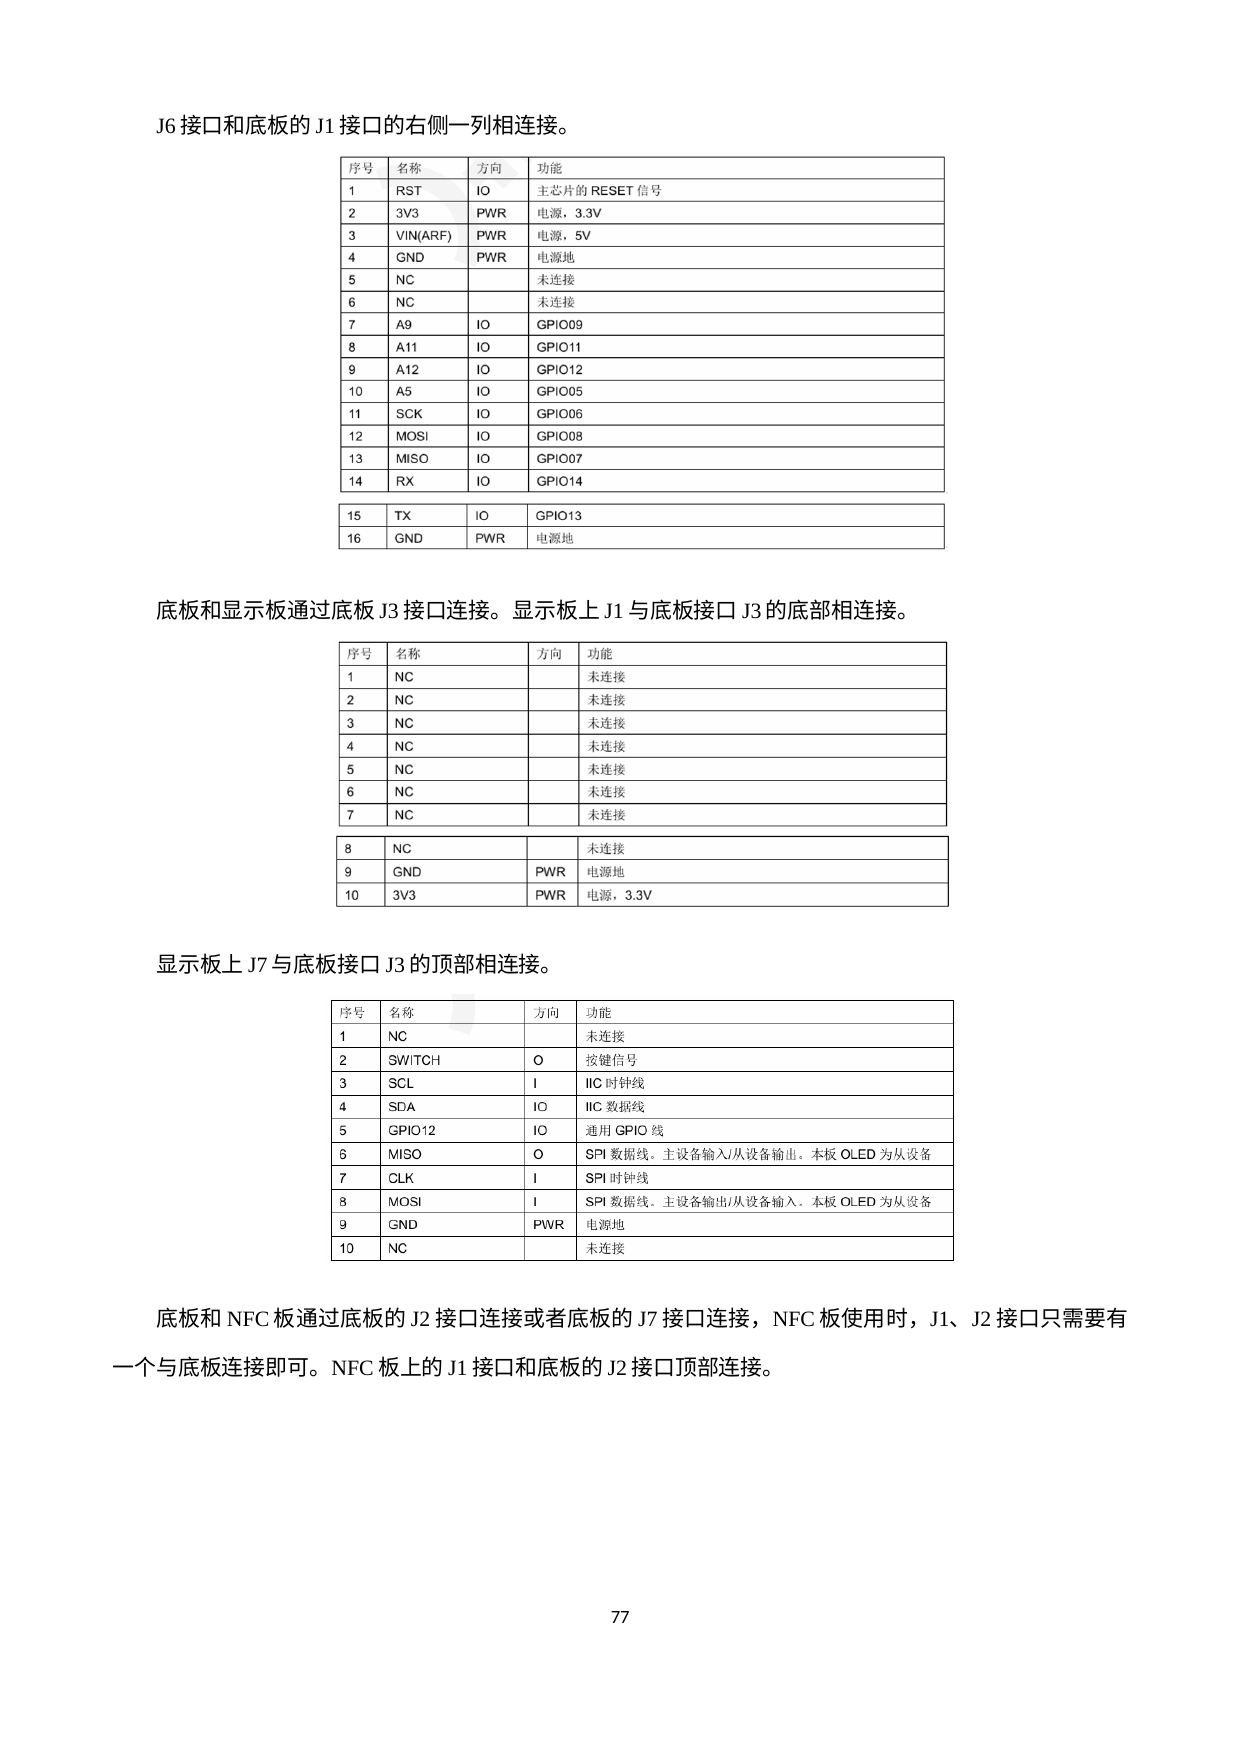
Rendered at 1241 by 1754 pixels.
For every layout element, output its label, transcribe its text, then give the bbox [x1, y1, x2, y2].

picture [333, 640, 951, 908]
text 底板和显示板通过底板J3接口连接。显示板上J1与底板接口J3的底部相连接。 [112, 592, 1128, 625]
picture [326, 994, 958, 1264]
text 显示板上J7与底板接口J3的顶部相连接。 [112, 946, 1128, 979]
text 底板和NFC板通过底板的J2接口连接或者底板的J7接口连接，NFC板使用时，J1、J2接口只需要有一个与底板连接即可。NFC板上的J1接口和底板的J2接口顶部连接。 [112, 1301, 1128, 1382]
picture [336, 156, 948, 550]
text J6接口和底板的J1接口的右侧一列相连接。 [112, 108, 1128, 141]
